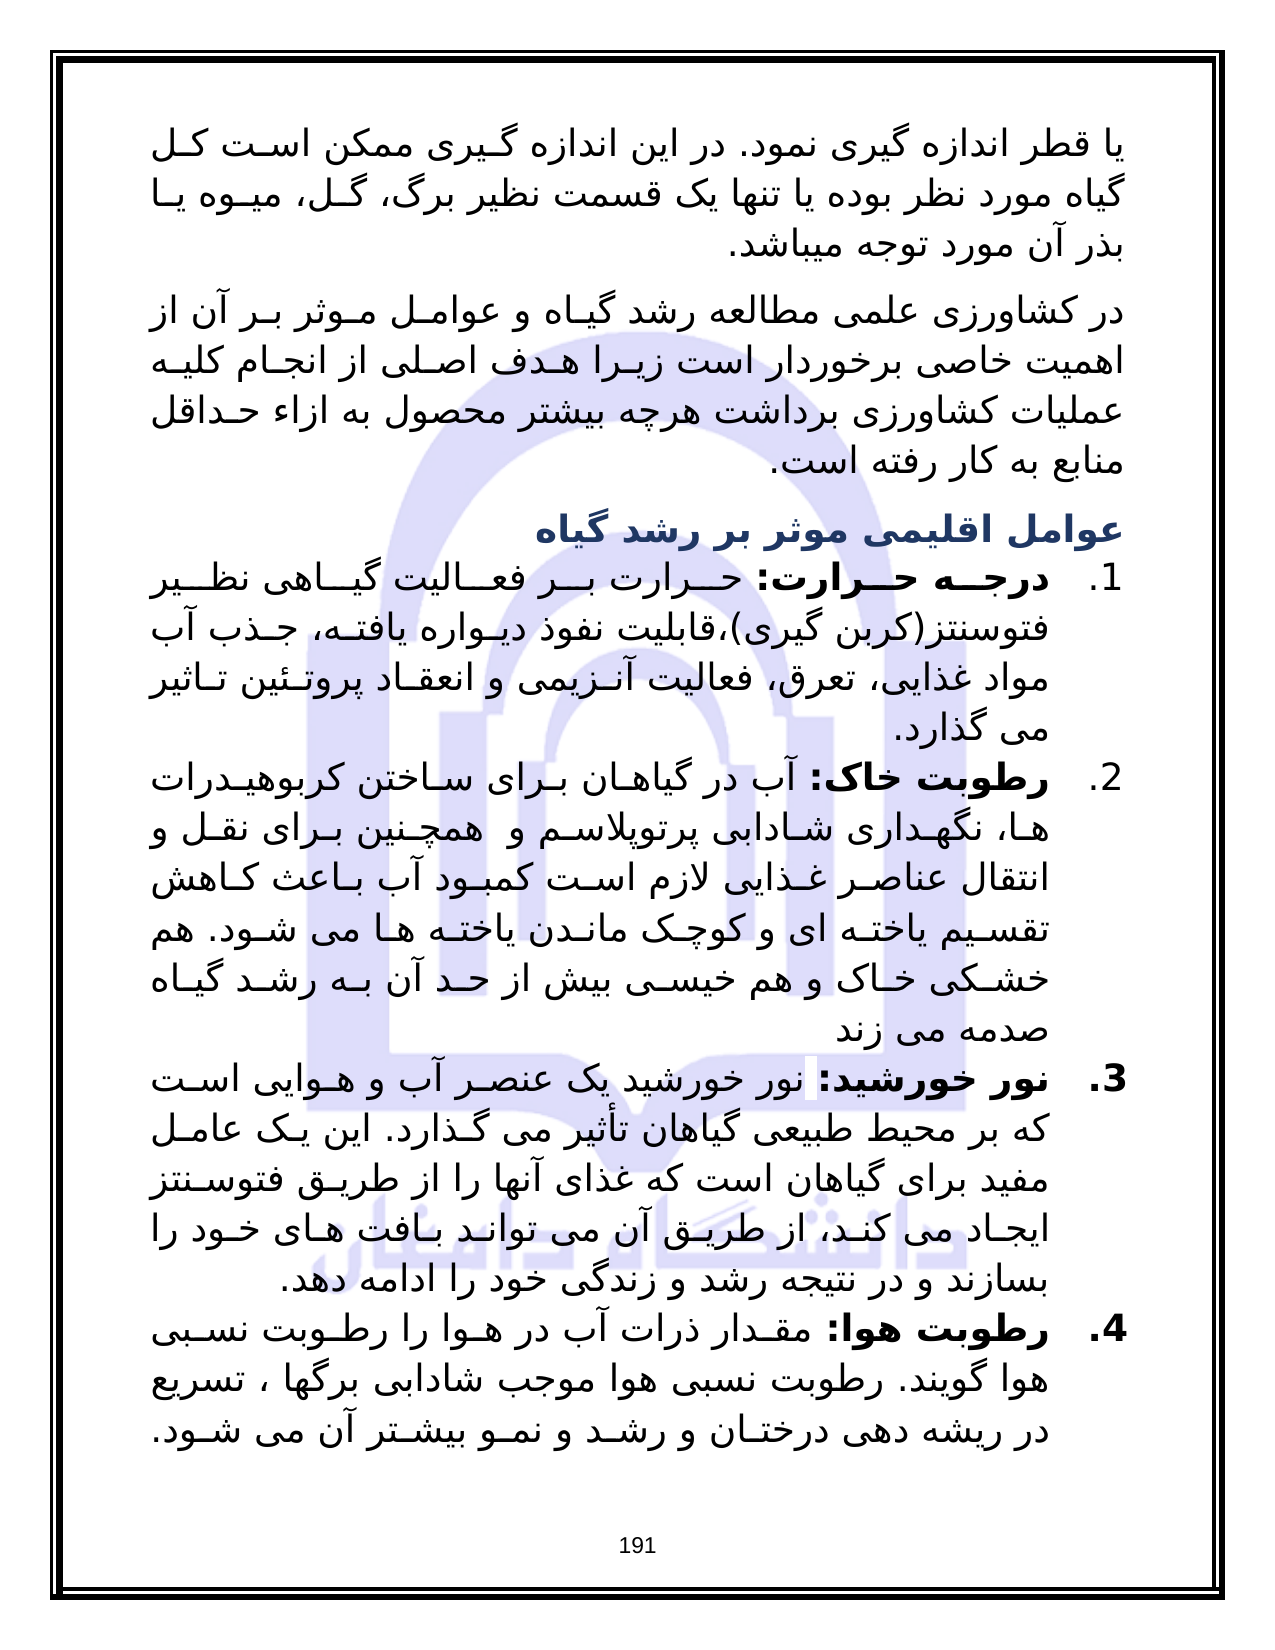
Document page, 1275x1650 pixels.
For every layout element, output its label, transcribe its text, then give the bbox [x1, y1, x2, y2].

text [150, 122, 1125, 266]
list نور خورشید: نور خورشید یک عنصر آب و هوایی است که بر محیط طبیعی گیاهان تأثیر می گذارد. این یک عامل مفید برای گیاهان است که غذای آنها را از طریق فتوسنتز ایجاد می کند، از طریق آن می تواند بافت های خود را بسازند و در نتیجه رشد و زندگی خود را ادامه دهد. [150, 1056, 1087, 1301]
text در کشاورزی علمی مطالعه رشد گیاه و عوامل موثر بر آن از اهمیت خاصی برخوردار است زیرا هدف اصلی از انجام کلیه عملیات کشاورزی برداشت هرچه بیشتر محصول به ازاء حداقل منابع به کار رفته است. [150, 289, 1125, 483]
list رطوبت خاک: آب در گیاهان برای ساختن کربوهیدرات ها، نگهداری شادابی پرتوپلاسم و همچنین برای نقل و انتقال عناصر غذایی لازم است کمبود آب باعث کاهش تقسیم یاخته ای و کوچک ماندن یاخته ها می شود. هم خشکی خاک و هم خیسی بیش از حد آن به رشد گیاه صدمه می زند [150, 756, 1087, 1050]
subtitle عوامل اقلیمی موثر بر رشد گیاه [150, 506, 1125, 552]
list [150, 1307, 1087, 1451]
list درجه حرارت: حرارت بر فعالیت گیاهی نظیر فتوسنتز(کربن گیری)،قابلیت نفوذ دیواره یافته، جذب آب مواد غذایی، تعرق، فعالیت آنزیمی و انعقاد پروتئین تاثیر می گذارد. [150, 555, 1087, 749]
